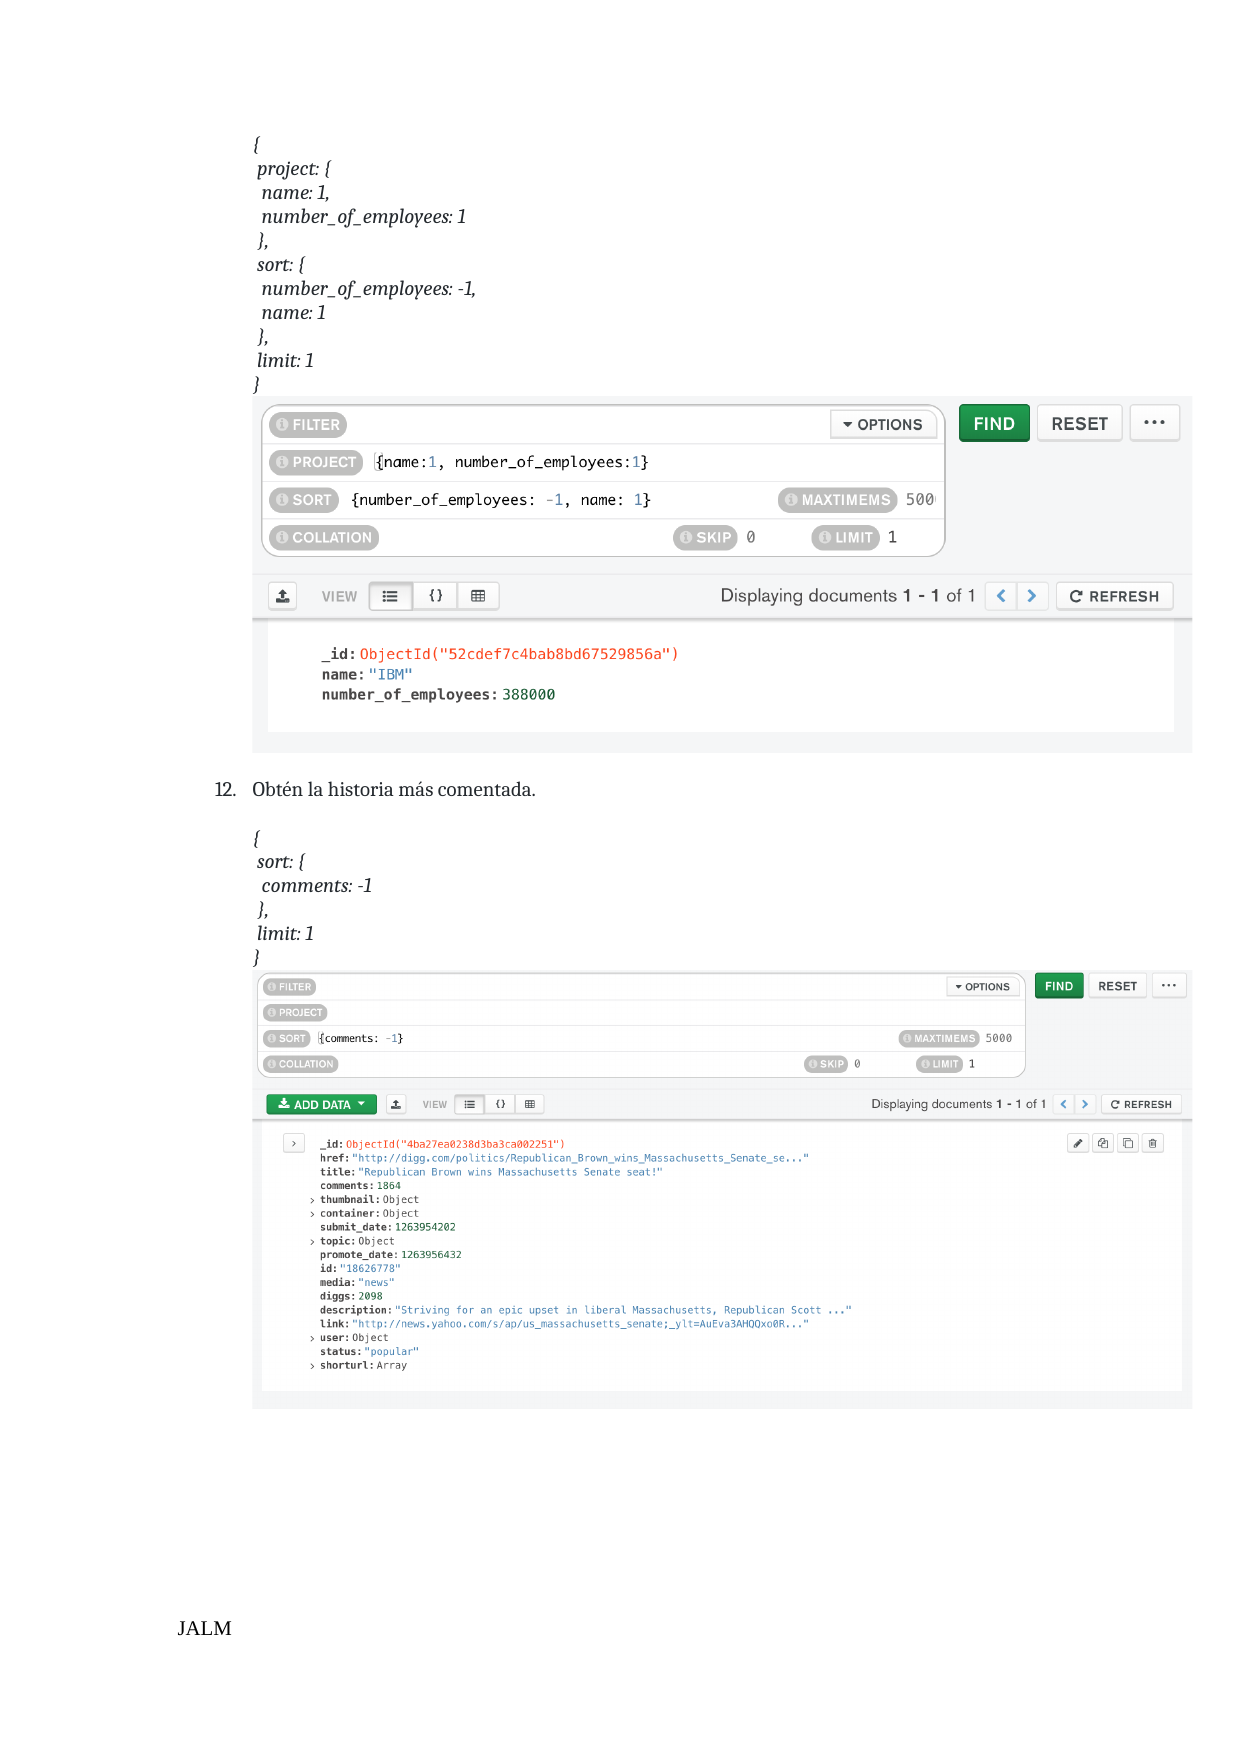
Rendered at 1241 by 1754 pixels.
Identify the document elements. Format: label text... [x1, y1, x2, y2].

text name: 1, [252, 181, 1122, 205]
picture [252, 970, 1193, 1409]
text name: 1 [252, 301, 1122, 324]
text number_of_employees: -1, [252, 277, 1122, 301]
text limit: 1 [252, 922, 1122, 946]
text { [252, 826, 1122, 850]
text } [252, 372, 1122, 396]
list Obtén la historia más comentada. [215, 777, 1122, 801]
text project: { [252, 157, 1122, 181]
text number_of_employees: 1 [252, 205, 1122, 229]
text sort: { [252, 253, 1122, 277]
picture [252, 396, 1193, 753]
text }, [252, 229, 1122, 253]
text } [252, 946, 1122, 970]
text }, [252, 324, 1122, 348]
text comments: -1 [252, 874, 1122, 898]
text }, [252, 898, 1122, 922]
text sort: { [252, 850, 1122, 874]
text limit: 1 [252, 348, 1122, 372]
text { [252, 133, 1122, 157]
